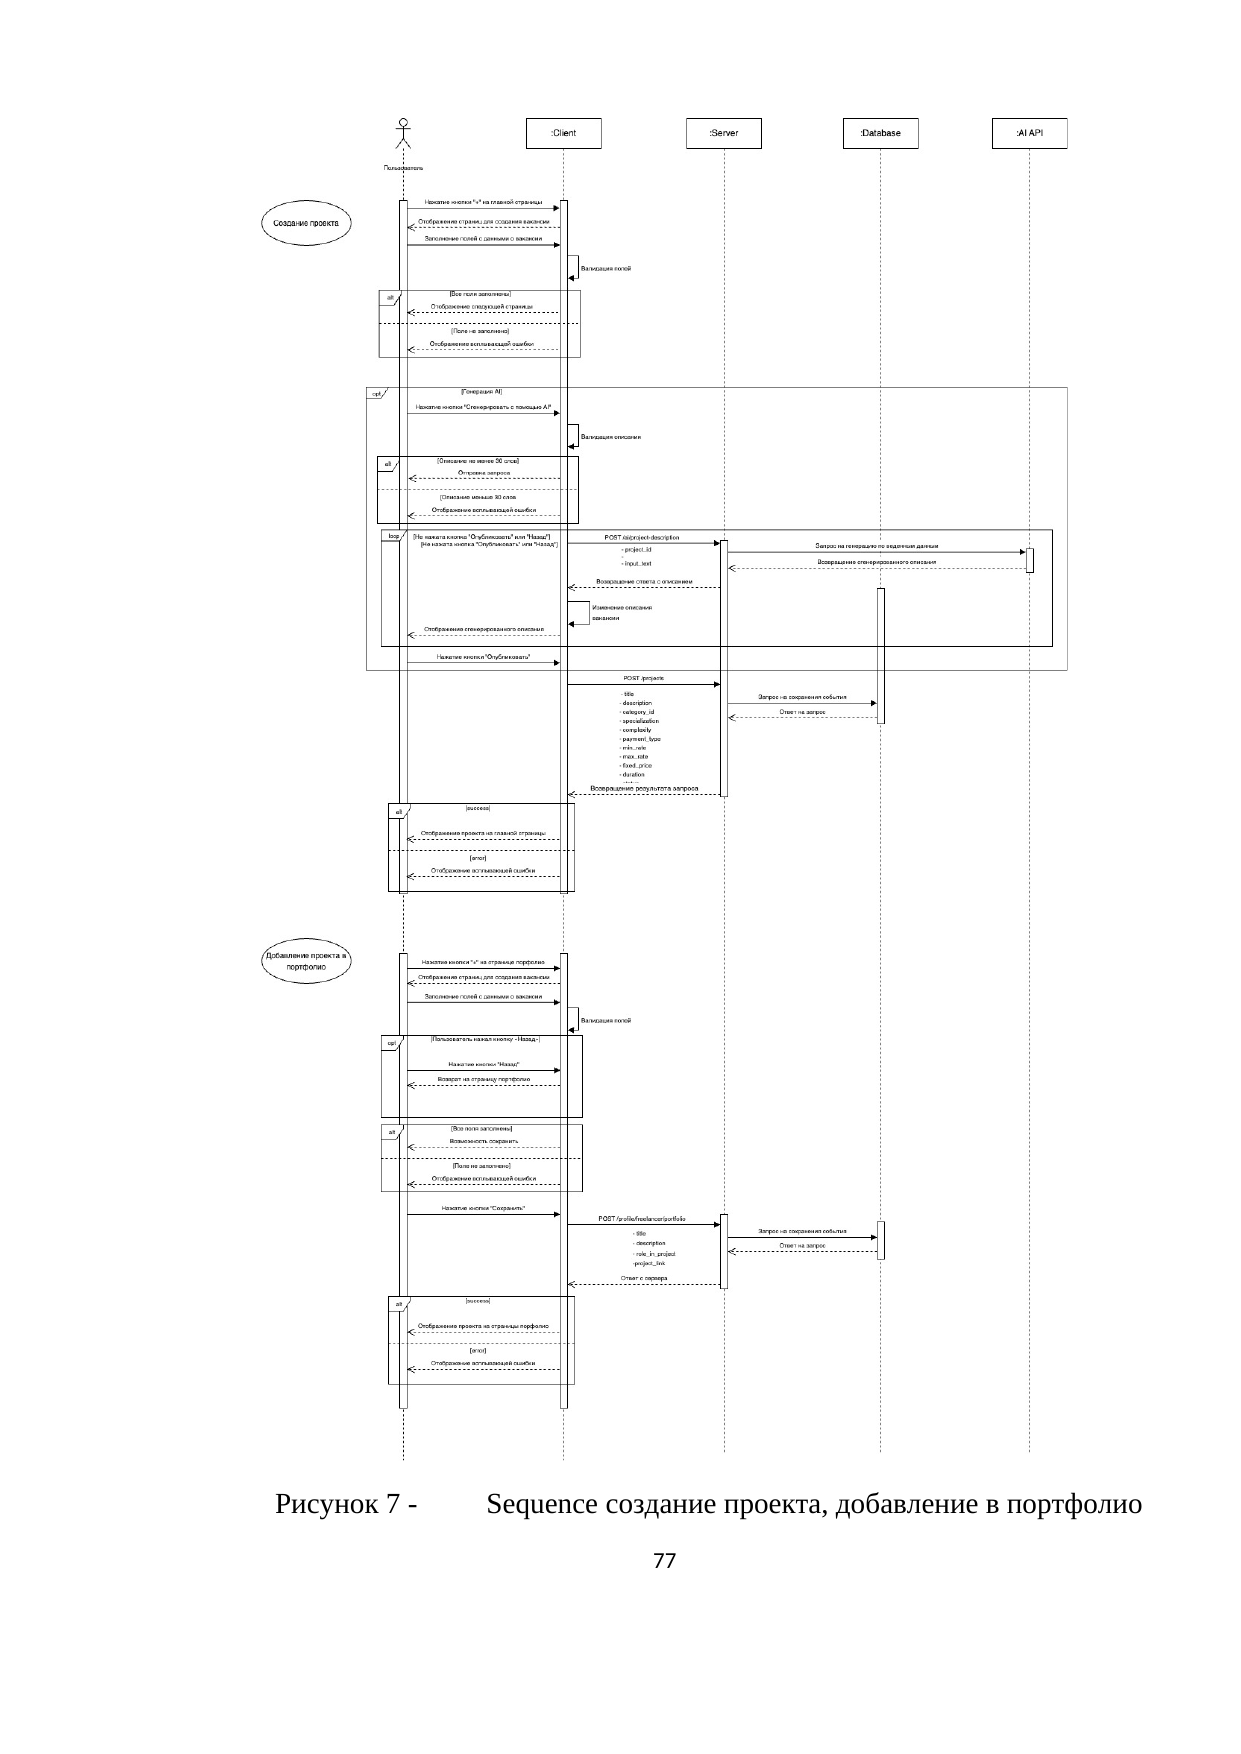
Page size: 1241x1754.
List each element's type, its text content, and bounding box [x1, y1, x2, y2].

picture [261, 118, 1068, 1461]
text Sequence создание проекта, добавление в портфолио [266, 1486, 1152, 1519]
